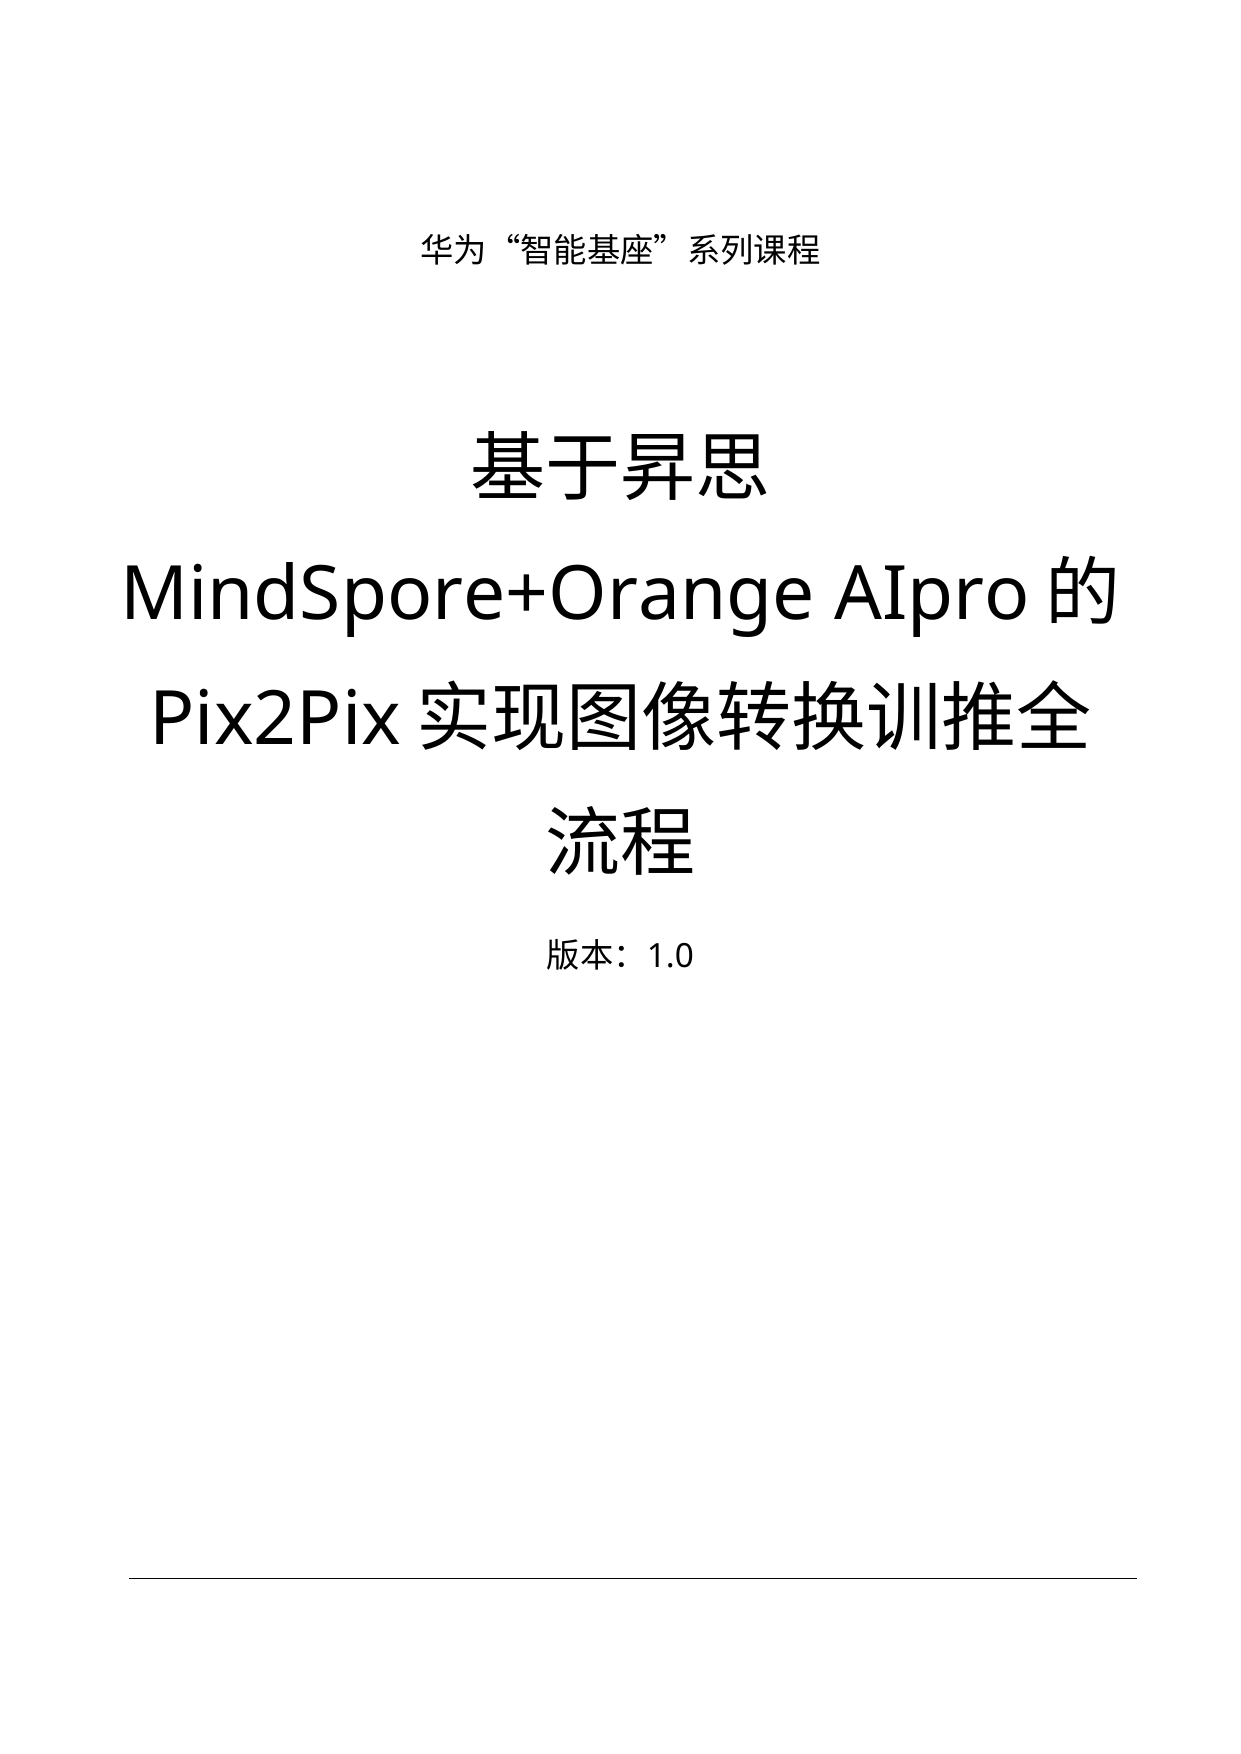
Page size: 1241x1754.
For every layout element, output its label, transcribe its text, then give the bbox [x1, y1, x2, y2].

text 华为“智能基座”系列课程 [118, 224, 1122, 272]
text 基于昇思MindSpore+Orange AIpro的Pix2Pix实现图像转换训推全流程 [118, 407, 1122, 891]
text 版本：1.0 [118, 928, 1122, 977]
